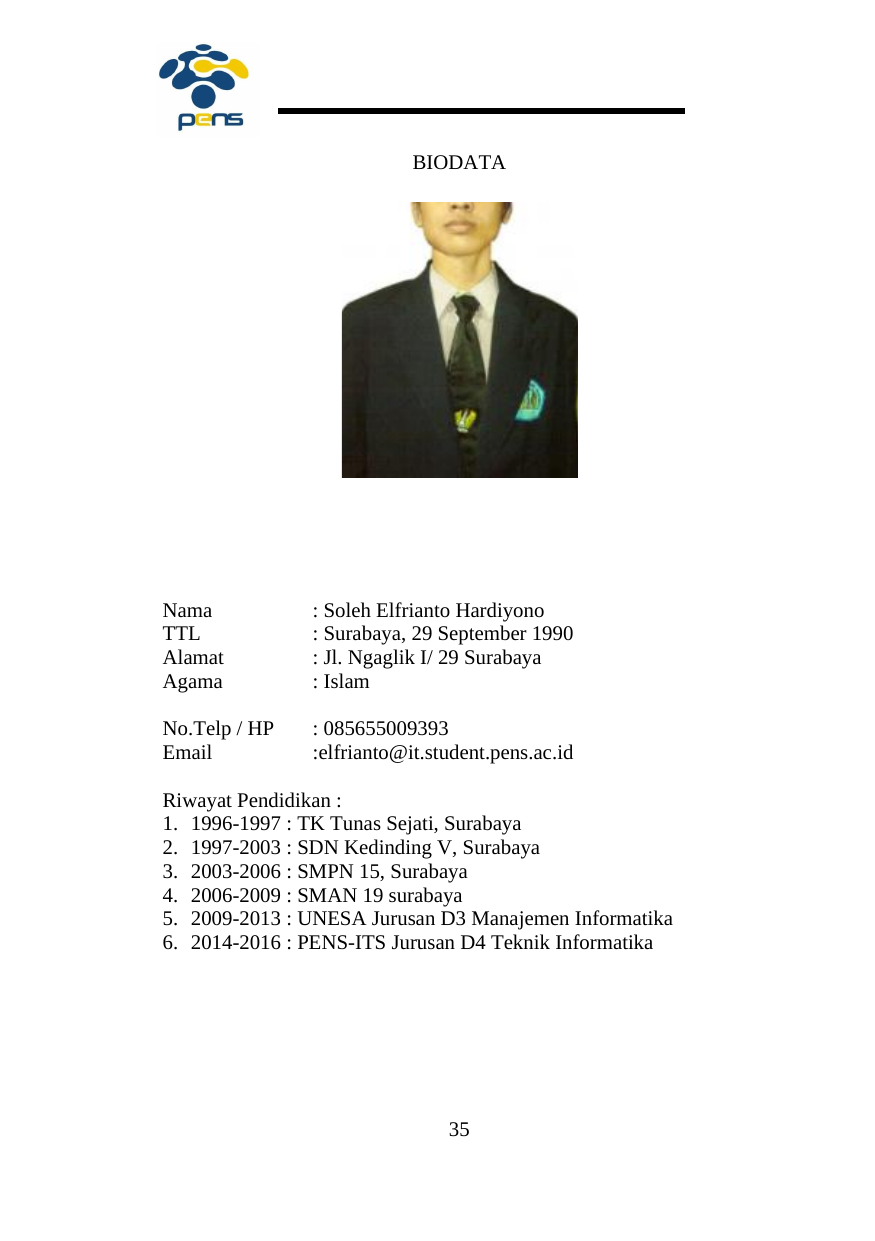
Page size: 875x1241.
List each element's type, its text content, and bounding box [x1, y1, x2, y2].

list 2009-2013 : UNESA Jurusan D3 Manajemen Informatika [162, 907, 757, 931]
text No.Telp / HP : 085655009393 [162, 717, 757, 741]
text Riwayat Pendidikan : [162, 788, 757, 812]
text TTL : Surabaya, 29 September 1990 [162, 622, 757, 646]
picture [155, 42, 260, 137]
text Email :elfrianto@it.student.pens.ac.id [162, 741, 757, 764]
list 2003-2006 : SMPN 15, Surabaya [162, 859, 757, 883]
text BIODATA [162, 150, 756, 174]
picture [341, 202, 578, 478]
list 1997-2003 : SDN Kedinding V, Surabaya [162, 836, 757, 859]
list 2006-2009 : SMAN 19 surabaya [162, 883, 757, 907]
list 2014-2016 : PENS-ITS Jurusan D4 Teknik Informatika [162, 931, 757, 954]
text Alamat : Jl. Ngaglik I/ 29 Surabaya [162, 646, 757, 669]
list 1996-1997 : TK Tunas Sejati, Surabaya [162, 812, 757, 836]
text Nama : Soleh Elfrianto Hardiyono [162, 598, 757, 622]
text Agama : Islam [162, 669, 757, 693]
